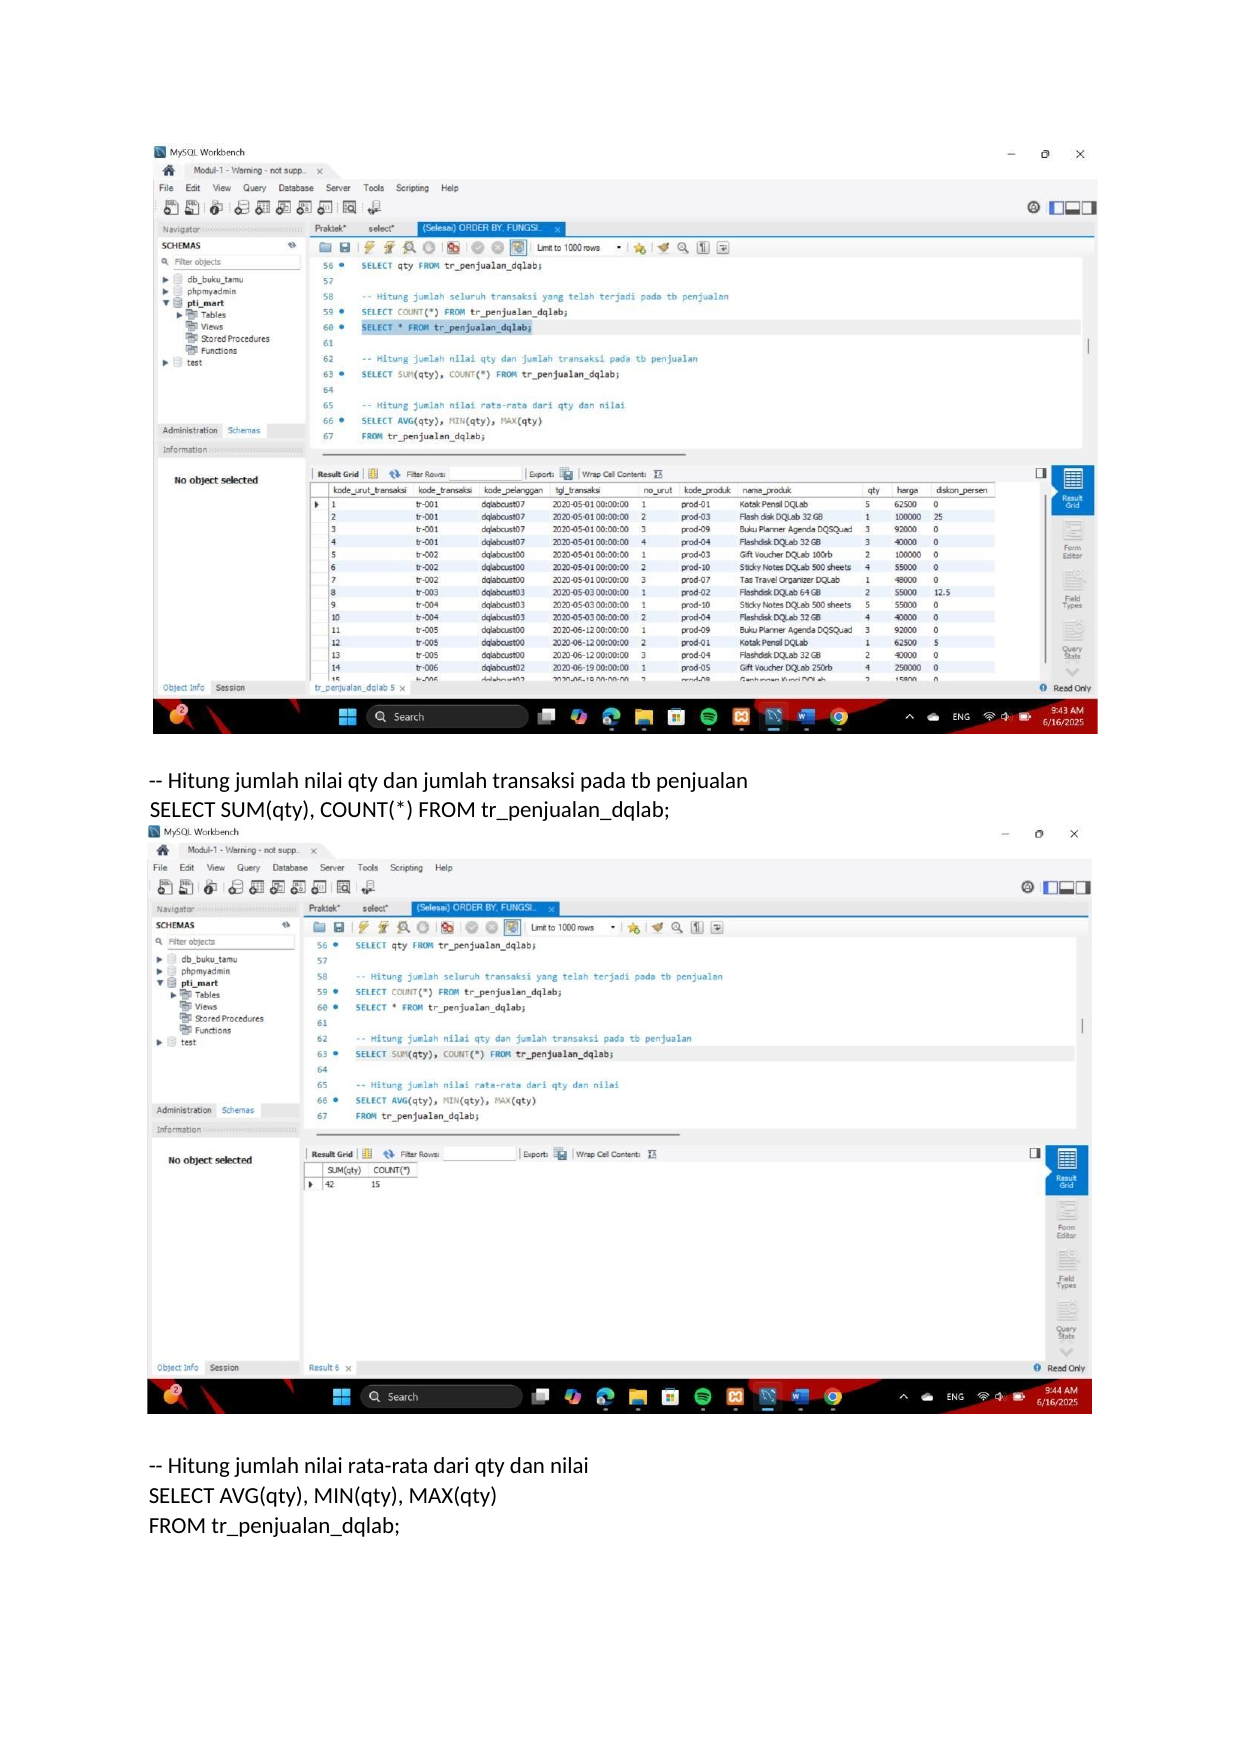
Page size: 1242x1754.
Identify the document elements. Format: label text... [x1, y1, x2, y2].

text FROM tr_penjualan_dqlab; [148, 1512, 1084, 1539]
text SELECT AVG(qty), MIN(qty), MAX(qty) [148, 1481, 1084, 1509]
picture [147, 825, 1092, 1414]
text -- Hitung jumlah nilai rata-rata dari qty dan nilai [148, 1451, 1084, 1479]
picture [153, 143, 1098, 734]
text -- Hitung jumlah nilai qty dan jumlah transaksi pada tb penjualan SELECT SUM(qty), COUNT(*) FROM tr_penjualan_dqlab; [148, 766, 816, 823]
